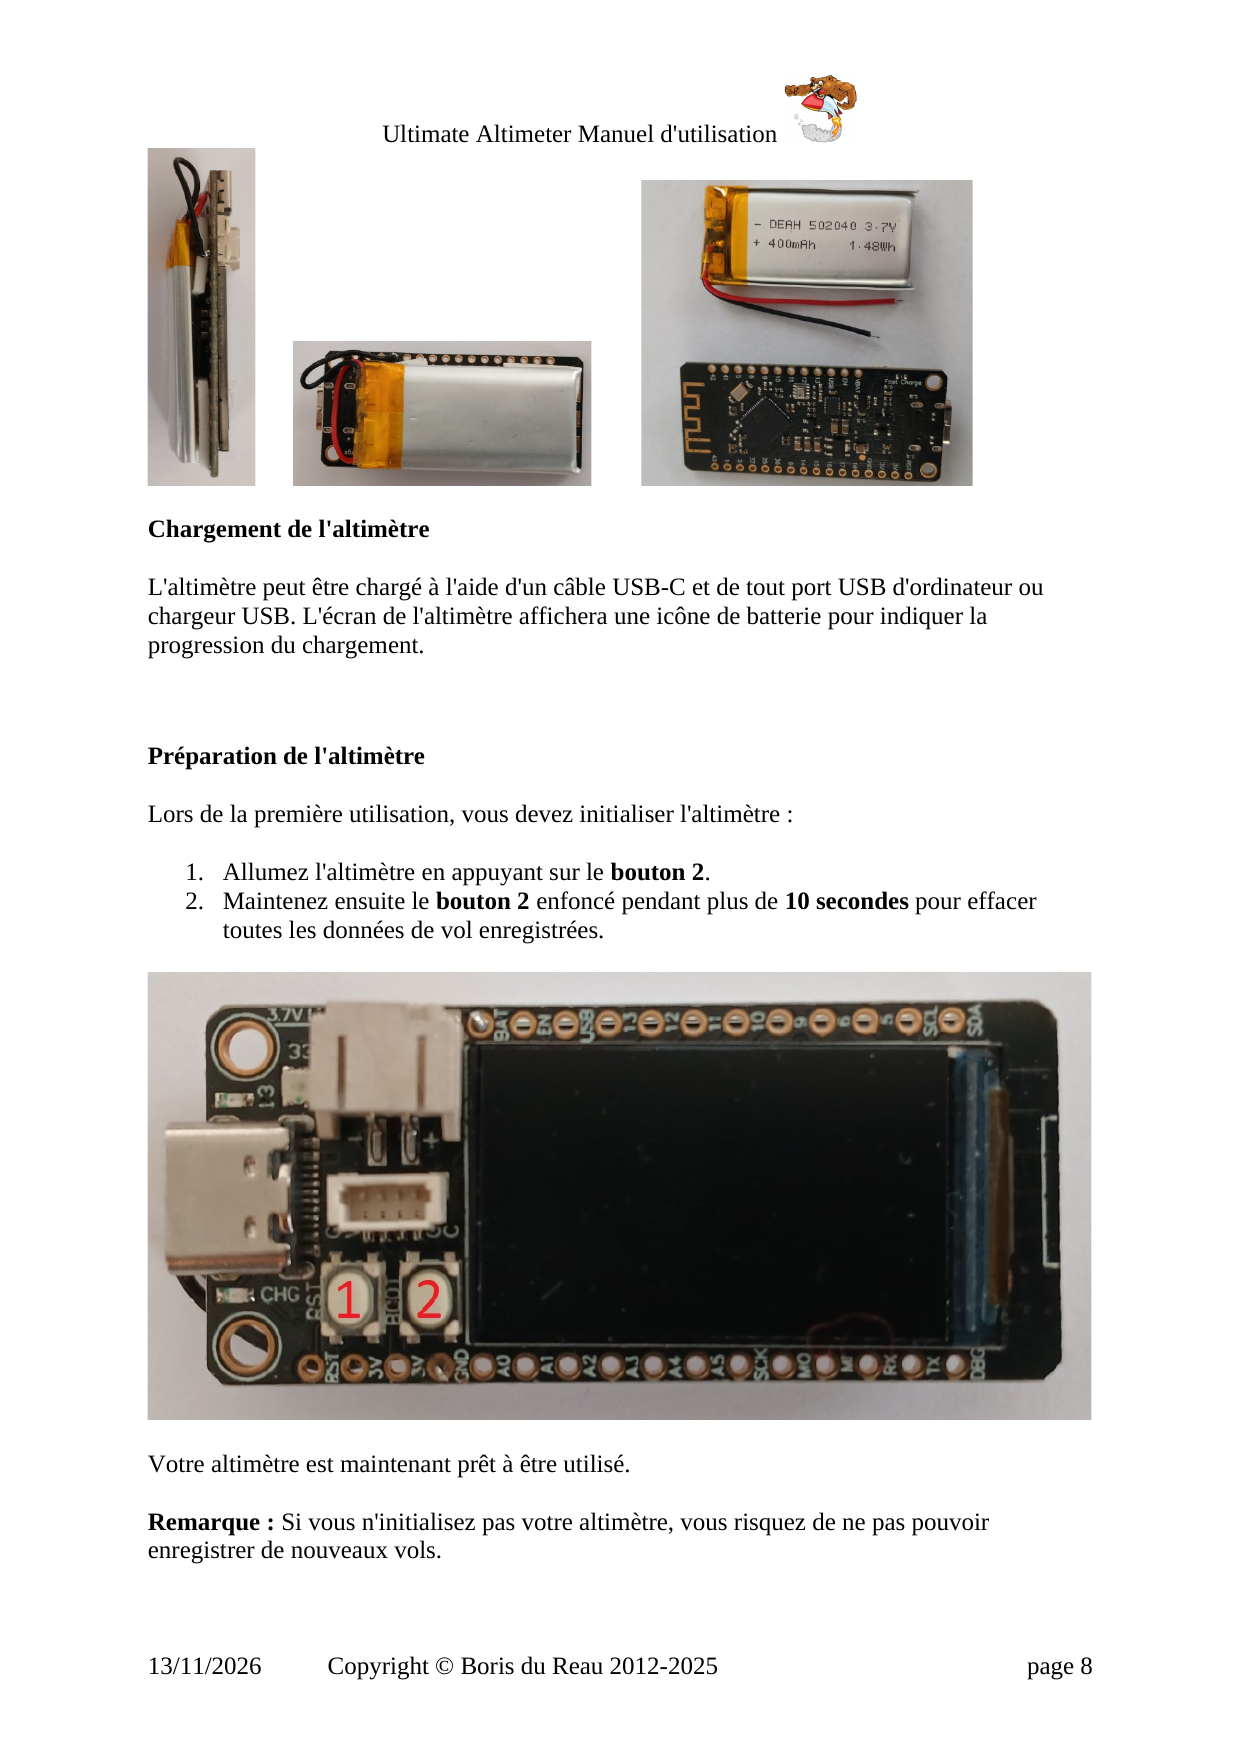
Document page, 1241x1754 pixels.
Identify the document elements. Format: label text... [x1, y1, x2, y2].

picture [641, 180, 973, 486]
text Votre altimètre est maintenant prêt à être utilisé. [148, 1449, 1092, 1477]
list Allumez l'altimètre en appuyant sur le bouton 2. [185, 857, 1092, 886]
subtitle Préparation de l'altimètre [148, 741, 1092, 770]
text Lors de la première utilisation, vous devez initialiser l'altimètre : [148, 799, 1092, 828]
picture [783, 73, 859, 143]
list Maintenez ensuite le bouton 2 enfoncé pendant plus de 10 secondes pour effacer toutes les données de vol enregistrées. [185, 886, 1092, 943]
picture [293, 341, 592, 486]
picture [147, 148, 256, 486]
picture [147, 972, 1092, 1420]
text Chargement de l'altimètre [148, 514, 1092, 543]
text L'altimètre peut être chargé à l'aide d'un câble USB-C et de tout port USB d'ordinateur ou chargeur USB. L'écran de l'altimètre affichera une icône de batterie pour indiquer la progression du chargement. [148, 572, 1092, 658]
text Remarque : Si vous n'initialisez pas votre altimètre, vous risquez de ne pas pouvoir enregistrer de nouveaux vols. [148, 1507, 1092, 1564]
